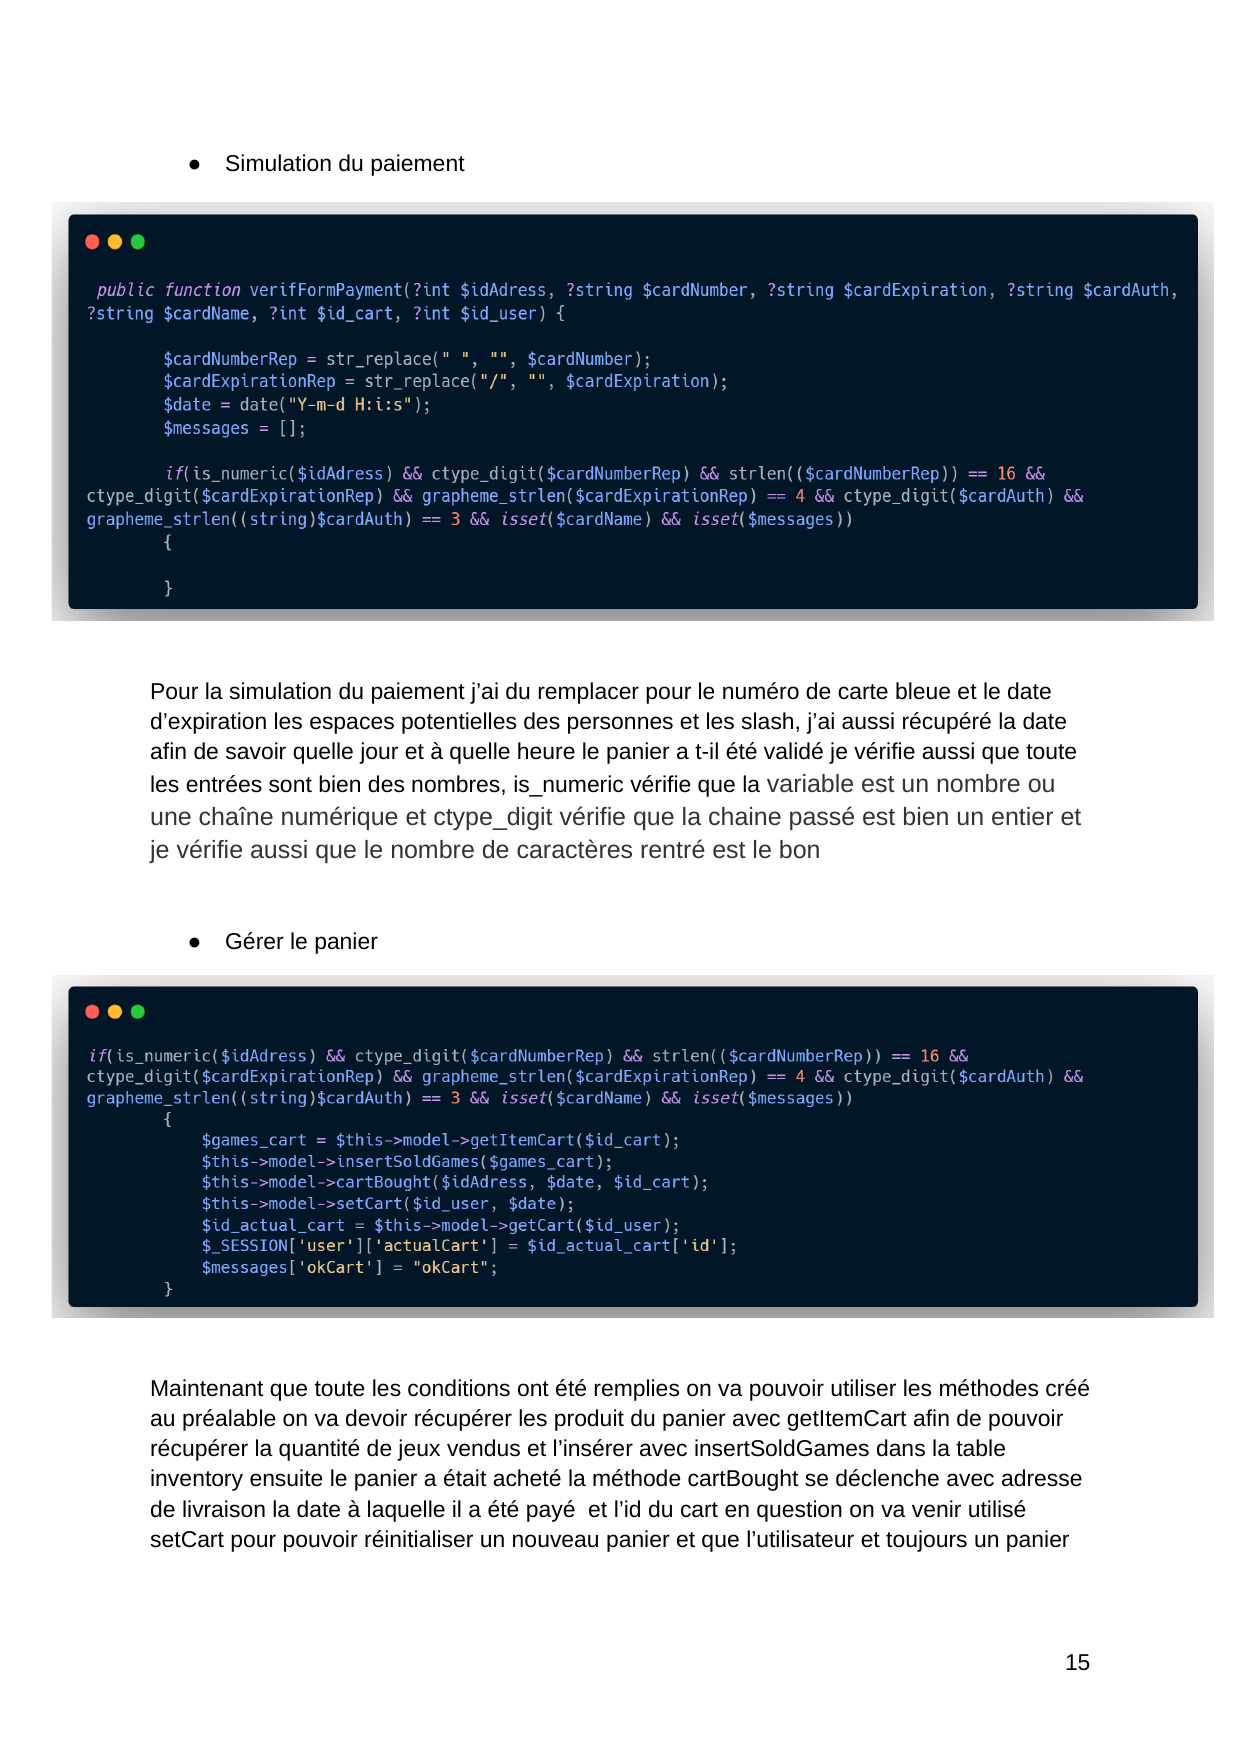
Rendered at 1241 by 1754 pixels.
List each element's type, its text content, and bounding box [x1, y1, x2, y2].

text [150, 1375, 1090, 1552]
text Pour la simulation du paiement j’ai du remplacer pour le numéro de carte bleue et le date d’expiration les espaces potentielles des personnes et les slash, j’ai aussi récupéré la date afin de savoir quelle jour et à quelle heure le panier a t-il été validé je vérifie aussi que toute les entrées sont bien des nombres, is_numeric vérifie que la variable est un nombre ou une chaîne numérique et ctype_digit vérifie que la chaine passé est bien un entier et je vérifie aussi que le nombre de caractères rentré est le bon [150, 678, 1090, 863]
list Gérer le panier [187, 928, 1090, 954]
picture [51, 975, 1214, 1318]
picture [51, 202, 1214, 621]
list Simulation du paiement [187, 150, 1090, 176]
